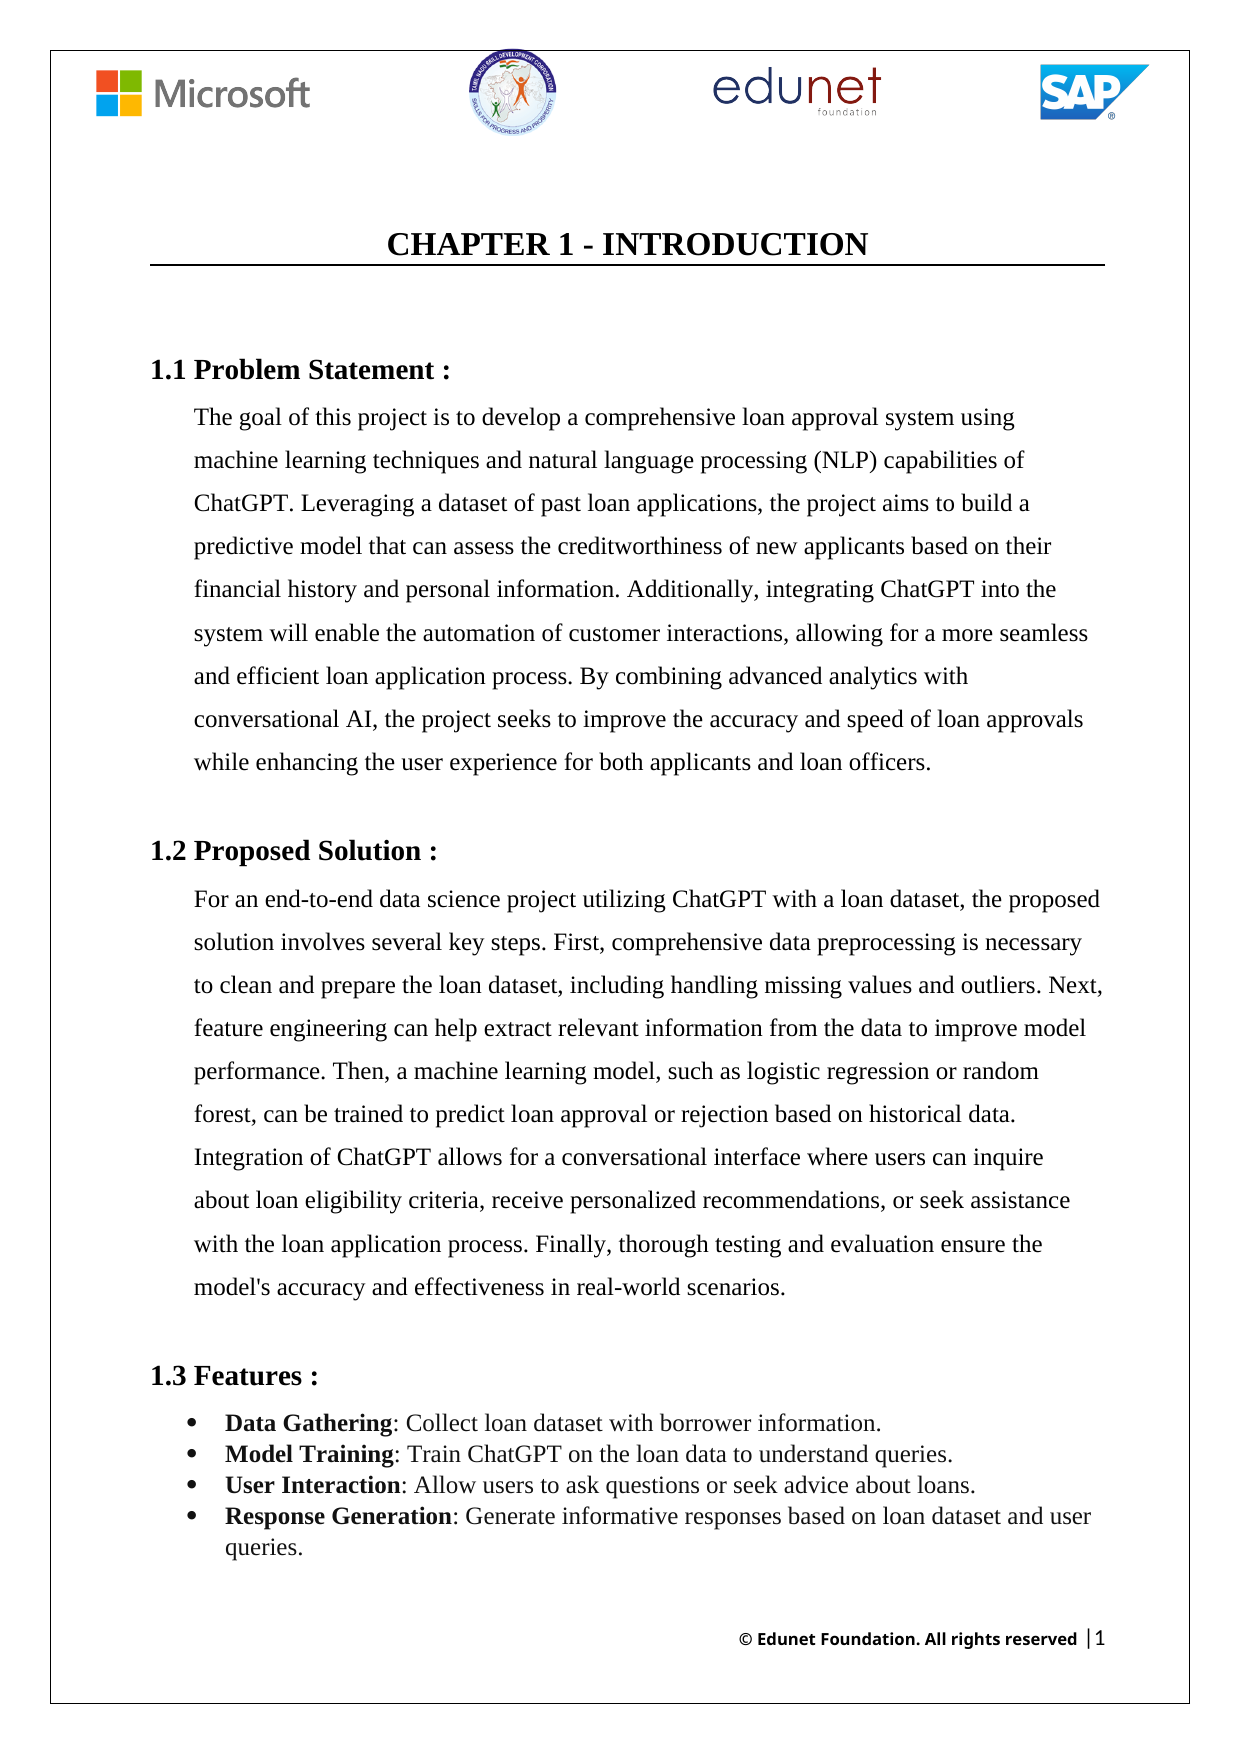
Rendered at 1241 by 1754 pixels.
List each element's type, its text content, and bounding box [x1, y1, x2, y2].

picture [466, 45, 558, 50]
text CHAPTER 1 - INTRODUCTION [150, 224, 1105, 264]
picture [91, 65, 316, 121]
list Features : [150, 1358, 1105, 1392]
list The goal of this project is to develop a comprehensive loan approval system using machine learning techniques and natural language processing (NLP) capabilities of ChatGPT. Leveraging a dataset of past loan applications, the project aims to build a predictive model that can assess the creditworthiness of new applicants based on their financial history and personal information. Additionally, integrating ChatGPT into the system will enable the automation of customer interactions, allowing for a more seamless and efficient loan application process. By combining advanced analytics with conversational AI, the project seeks to improve the accuracy and speed of loan approvals while enhancing the user experience for both applicants and loan officers. [194, 402, 1105, 776]
picture [466, 51, 558, 137]
list Problem Statement : [150, 352, 1105, 385]
list Proposed Solution : [150, 833, 1105, 867]
list User Interaction: Allow users to ask questions or seek advice about loans. [187, 1470, 1107, 1499]
list Response Generation: Generate informative responses based on loan dataset and user queries. [187, 1501, 1107, 1561]
picture [1039, 63, 1151, 121]
list For an end-to-end data science project utilizing ChatGPT with a loan dataset, the proposed solution involves several key steps. First, comprehensive data preprocessing is necessary to clean and prepare the loan dataset, including handling missing values and outliers. Next, feature engineering can help extract relevant information from the data to improve model performance. Then, a machine learning model, such as logistic regression or random forest, can be trained to predict loan approval or rejection based on historical data. Integration of ChatGPT allows for a conversational interface where users can inquire about loan eligibility criteria, receive personalized recommendations, or seek assistance with the loan application process. Finally, thorough testing and evaluation ensure the model's accuracy and effectiveness in real-world scenarios. [194, 884, 1105, 1301]
list Model Training: Train ChatGPT on the loan data to understand queries. [187, 1439, 1107, 1468]
list Data Gathering: Collect loan dataset with borrower information. [187, 1408, 1107, 1437]
picture [706, 60, 889, 122]
